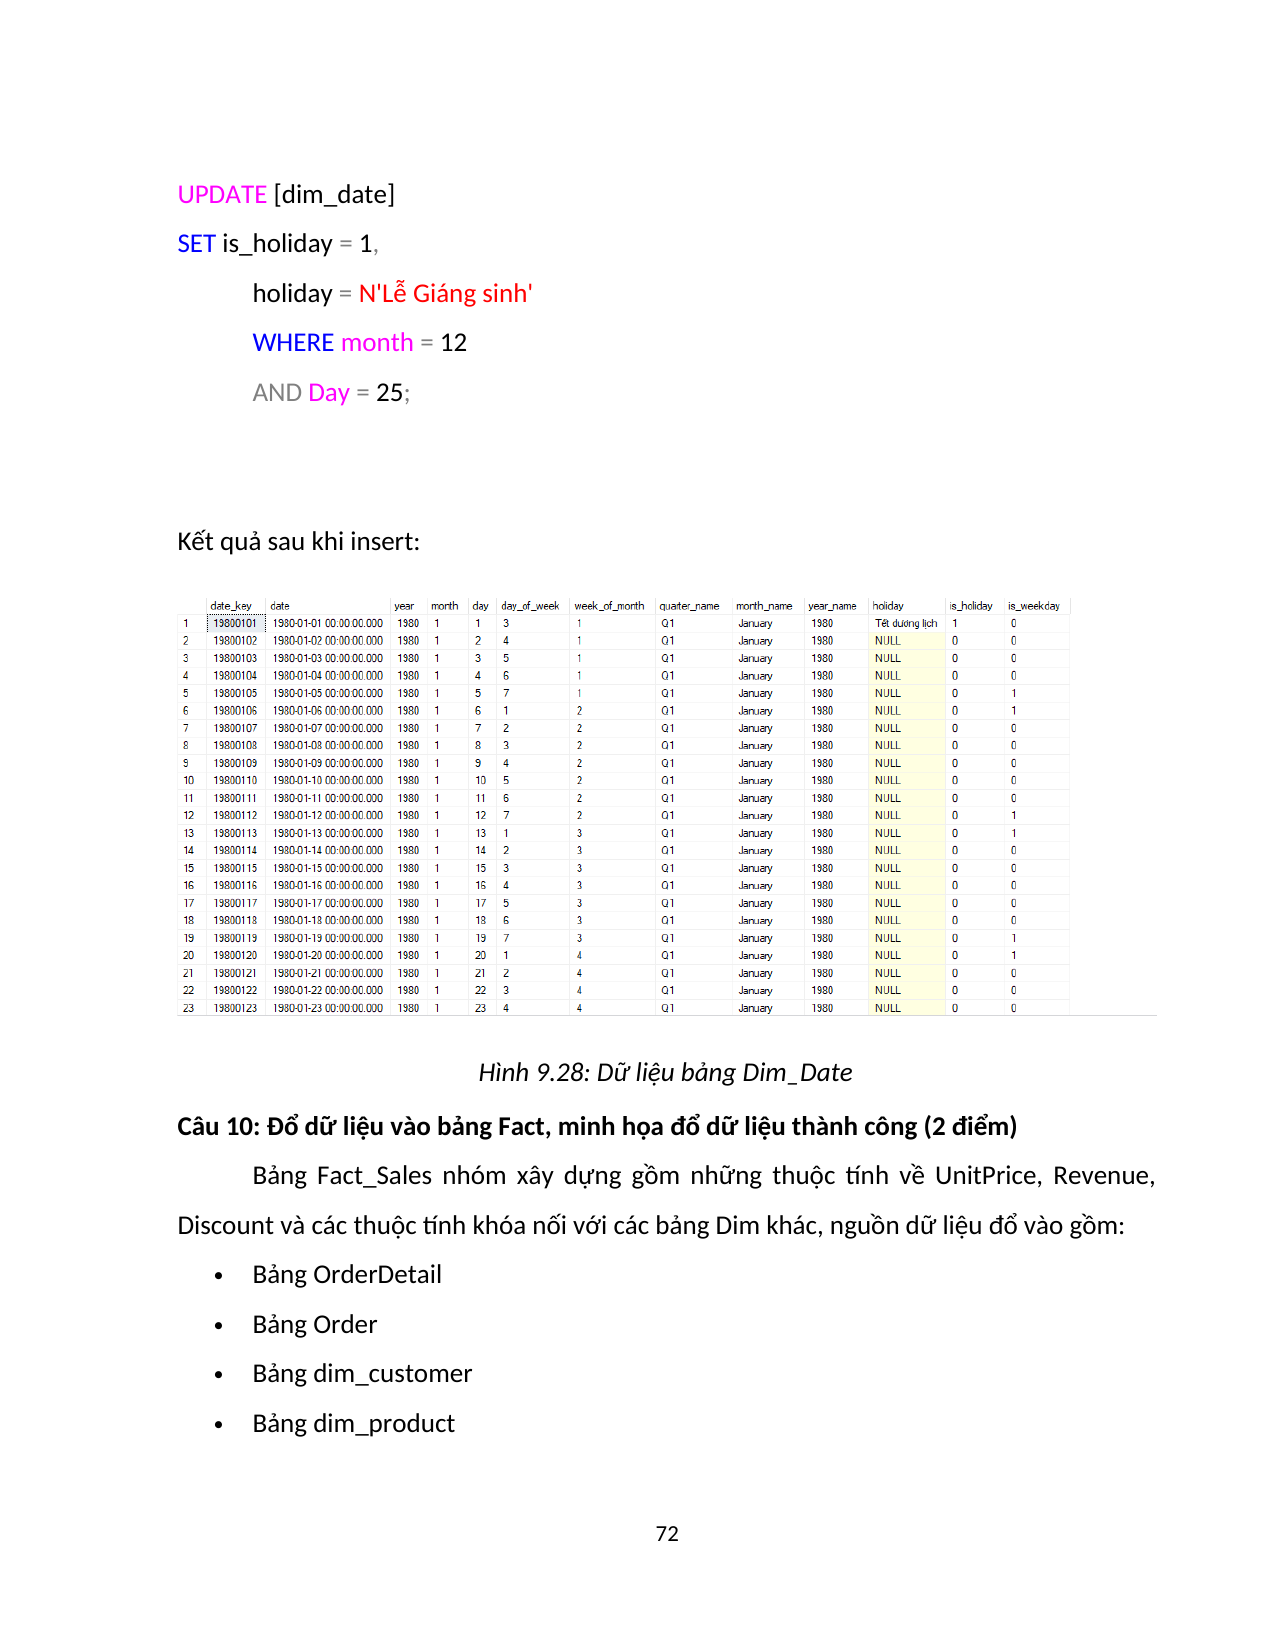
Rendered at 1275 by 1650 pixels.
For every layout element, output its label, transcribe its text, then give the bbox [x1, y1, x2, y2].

list Bảng Order [215, 1307, 1157, 1340]
text SET is_holiday = 1, [177, 227, 1157, 260]
text WHERE month = 12 [177, 326, 1157, 359]
text Kết quả sau khi insert: [177, 524, 1157, 557]
list Bảng OrderDetail [215, 1257, 1157, 1290]
list Bảng dim_product [215, 1406, 1157, 1439]
subtitle Câu 10: Đổ dữ liệu vào bảng Fact, minh họa đổ dữ liệu thành công (2 điểm) [177, 1109, 1157, 1142]
text UPDATE [dim_date] [177, 177, 1157, 210]
text holiday = N'Lễ Giáng sinh' [177, 276, 1157, 309]
picture [177, 598, 1157, 1016]
text Bảng Fact_Sales nhóm xây dựng gồm những thuộc tính về UnitPrice, Revenue, Discount và các thuộc tính khóa nối với các bảng Dim khác, nguồn dữ liệu đổ vào gồm: [177, 1158, 1157, 1241]
text AND Day = 25; [177, 375, 1157, 408]
list Bảng dim_customer [215, 1356, 1157, 1389]
text Hình 9.28: Dữ liệu bảng Dim_Date [177, 1055, 1157, 1088]
